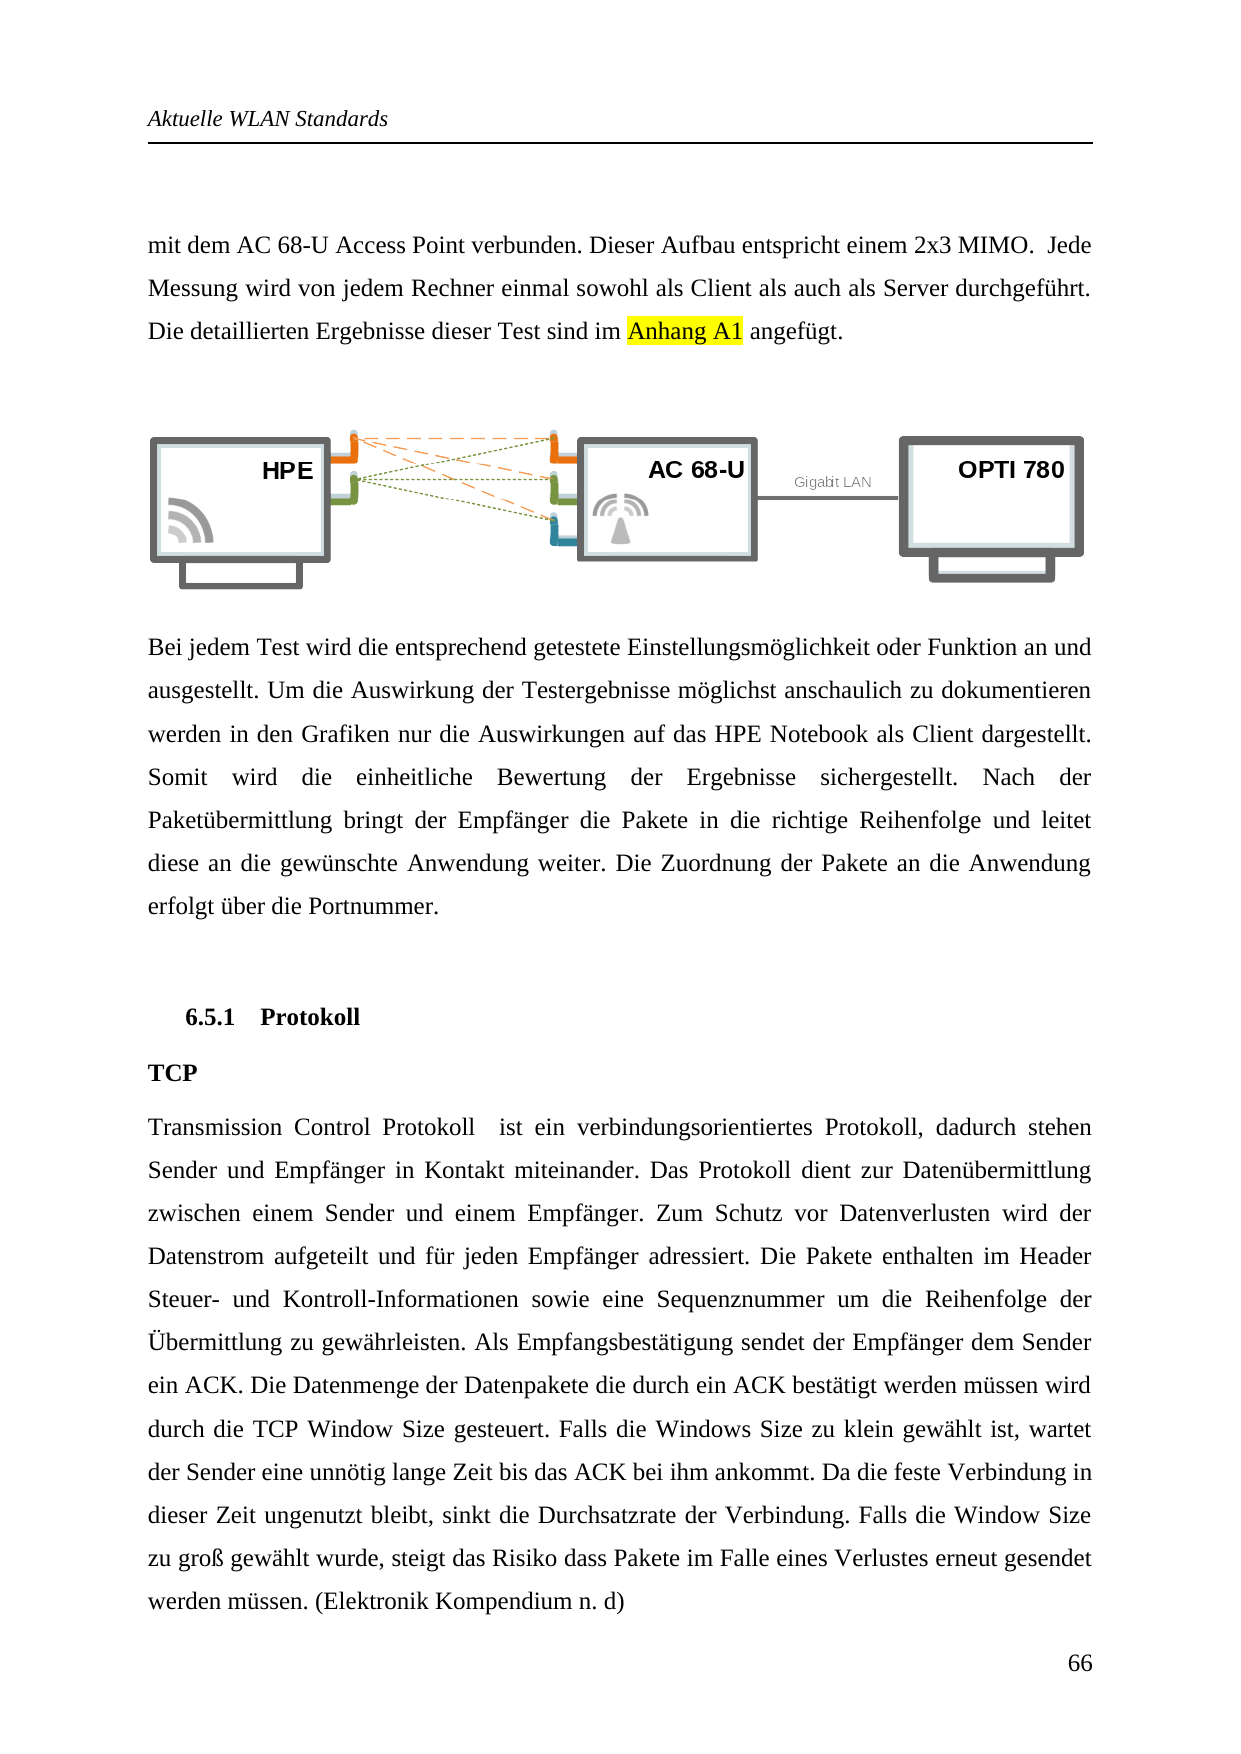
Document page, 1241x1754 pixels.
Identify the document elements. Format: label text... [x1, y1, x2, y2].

text Bei jedem Test wird die entsprechend getestete Einstellungsmöglichkeit oder Funktion an und ausgestellt. Um die Auswirkung der Testergebnisse möglichst anschaulich zu dokumentieren werden in den Grafiken nur die Auswirkungen auf das HPE Notebook als Client dargestellt. Somit wird die einheitliche Bewertung der Ergebnisse sichergestellt. Nach der Paketübermittlung bringt der Empfänger die Pakete in die richtige Reihenfolge und leitet diese an die gewünschte Anwendung weiter. Die Zuordnung der Pakete an die Anwendung erfolgt über die Portnummer. [148, 632, 1093, 920]
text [148, 230, 1093, 345]
text Transmission Control Protokoll ist ein verbindungsorientiertes Protokoll, dadurch stehen Sender und Empfänger in Kontakt miteinander. Das Protokoll dient zur Datenübermittlung zwischen einem Sender und einem Empfänger. Zum Schutz vor Datenverlusten wird der Datenstrom aufgeteilt und für jeden Empfänger adressiert. Die Pakete enthalten im Header Steuer- und Kontroll-Informationen sowie eine Sequenznummer um die Reihenfolge der Übermittlung zu gewährleisten. Als Empfangsbestätigung sendet der Empfänger dem Sender ein ACK. Die Datenmenge der Datenpakete die durch ein ACK bestätigt werden müssen wird durch die TCP Window Size gesteuert. Falls die Windows Size zu klein gewählt ist, wartet der Sender eine unnötig lange Zeit bis das ACK bei ihm ankommt. Da die feste Verbindung in dieser Zeit ungenutzt bleibt, sinkt die Durchsatzrate der Verbindung. Falls die Window Size zu groß gewählt wurde, steigt das Risiko dass Pakete im Falle eines Verlustes erneut gesendet werden müssen. (Elektronik Kompendium n. d) [148, 1112, 1093, 1615]
text TCP [148, 1058, 1093, 1087]
subtitle Protokoll [185, 1002, 1093, 1031]
